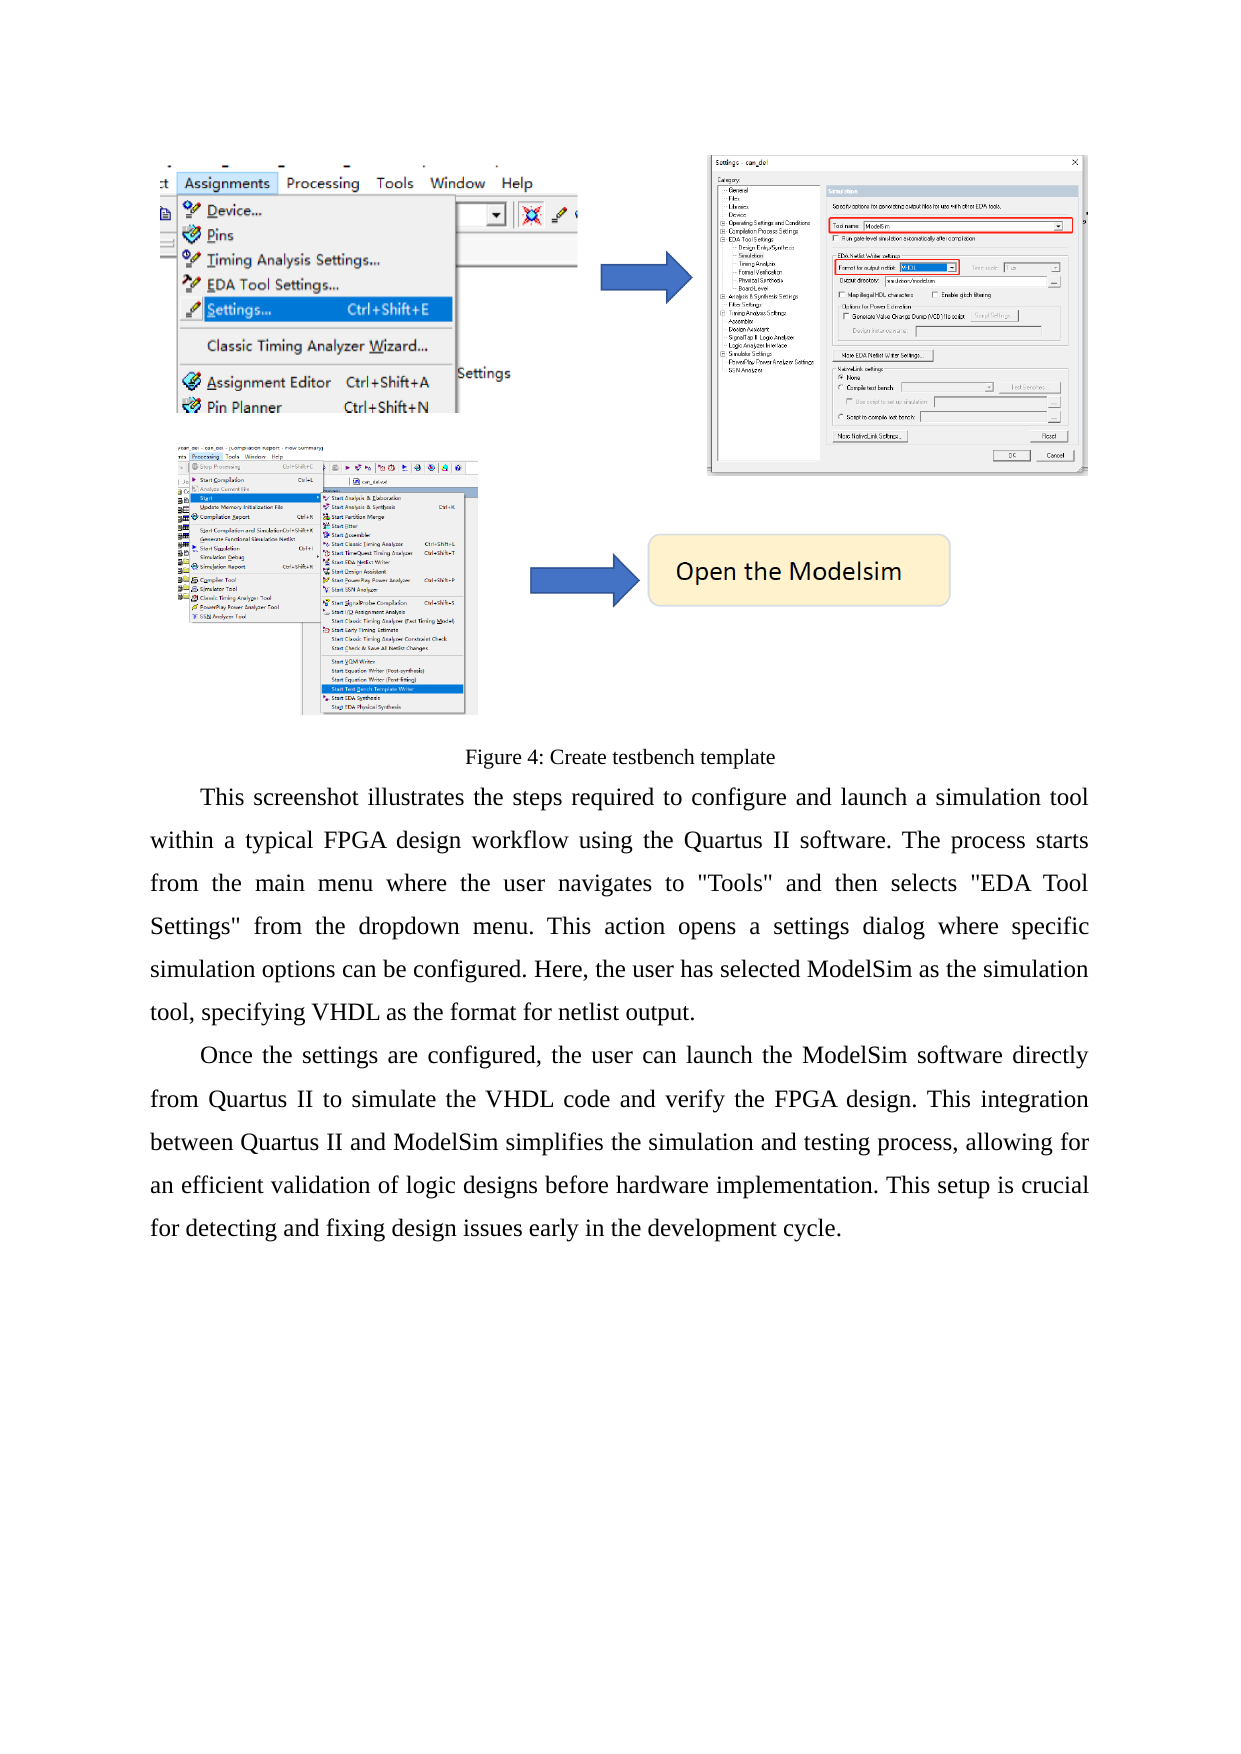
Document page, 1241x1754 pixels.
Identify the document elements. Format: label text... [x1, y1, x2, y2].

text Figure 4: Create testbench template [150, 744, 1090, 769]
text Once the settings are configured, the user can launch the ModelSim software directly from Quartus II to simulate the VHDL code and verify the FPGA design. This integration between Quartus II and ModelSim simplifies the simulation and testing process, allowing for an efficient validation of logic designs before hardware implementation. This setup is crucial for detecting and fixing design issues early in the development cycle. [150, 1041, 1090, 1242]
picture [150, 150, 1091, 725]
text This screenshot illustrates the steps required to configure and launch a simulation tool within a typical FPGA design workflow using the Quartus II software. The process starts from the main menu where the user navigates to "Tools" and then selects "EDA Tool Settings" from the dropdown menu. This action opens a settings dialog where specific simulation options can be configured. Here, the user has selected ModelSim as the simulation tool, specifying VHDL as the format for netlist output. [150, 782, 1090, 1026]
